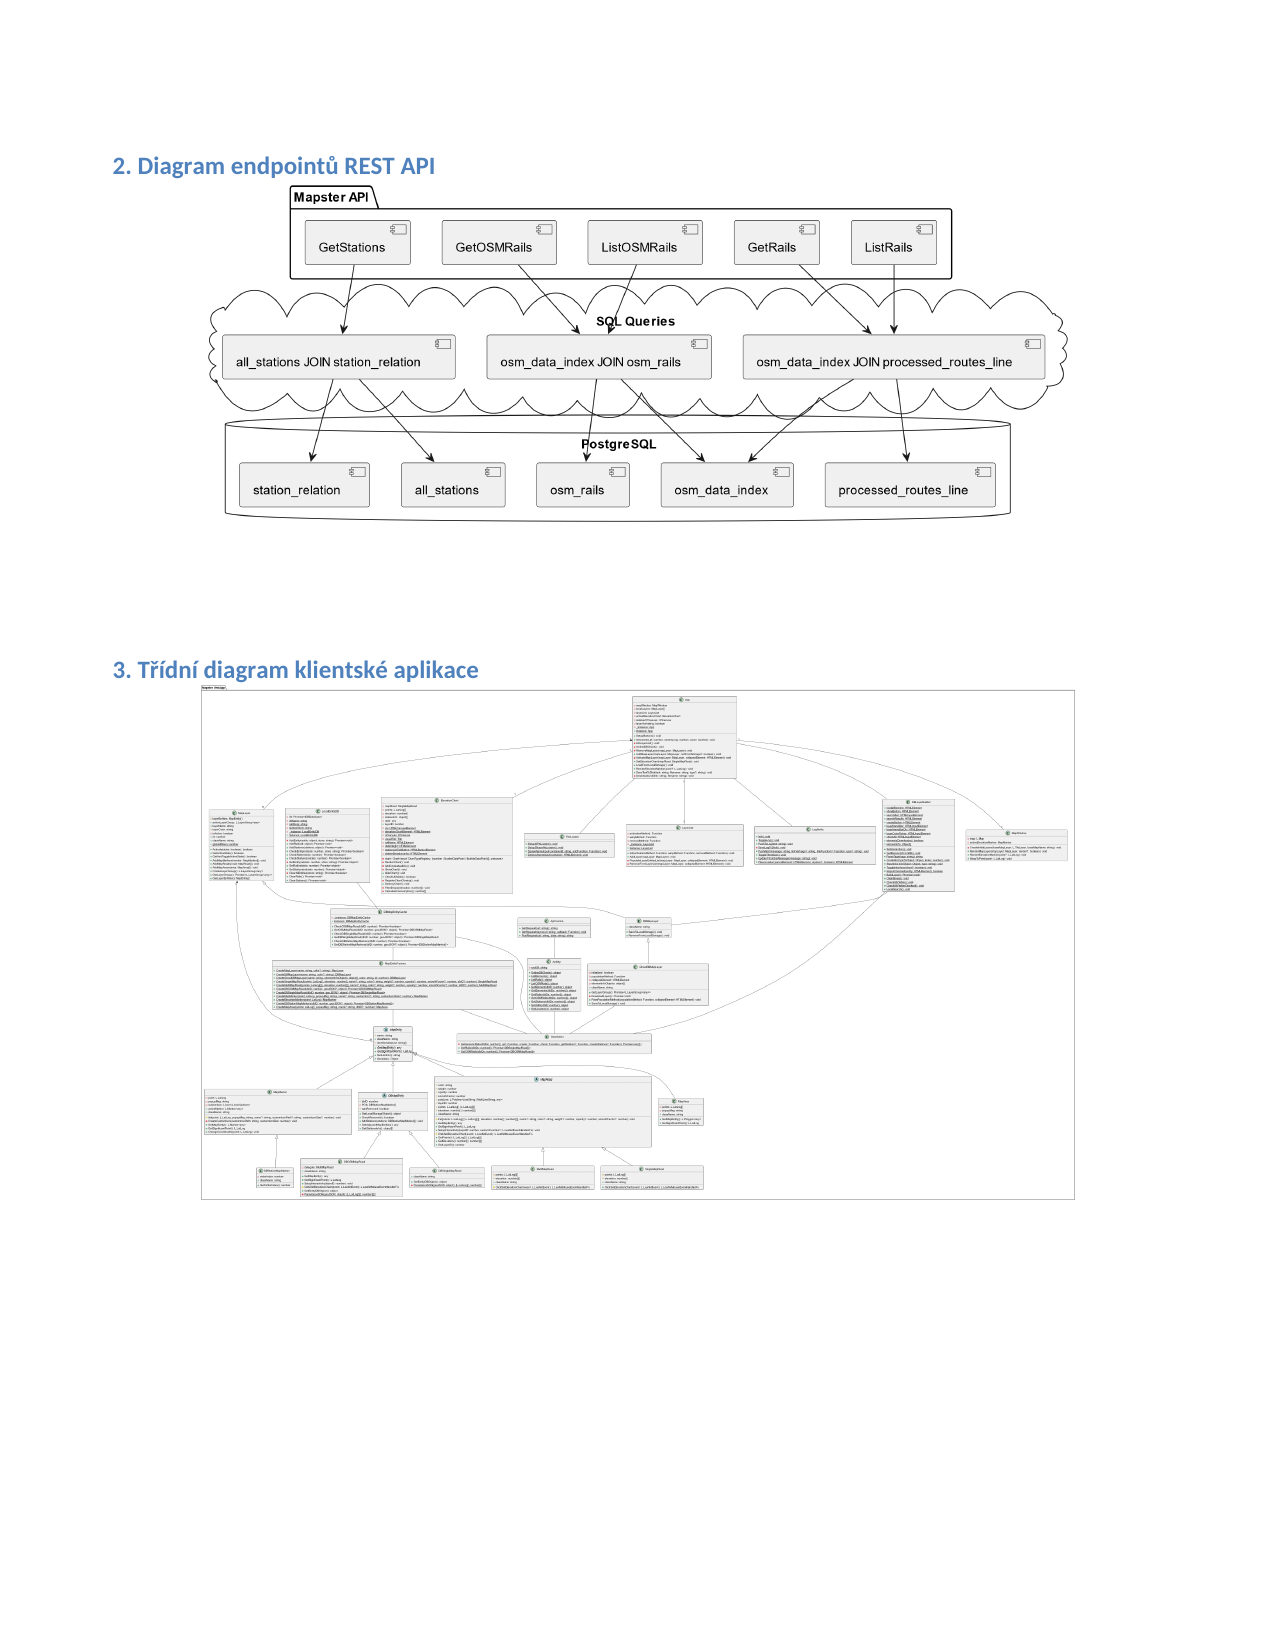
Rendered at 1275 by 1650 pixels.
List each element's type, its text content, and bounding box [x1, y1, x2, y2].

picture [200, 684, 1075, 1201]
picture [200, 180, 1075, 536]
subtitle 2. Diagram endpointů REST API [112, 150, 1162, 181]
subtitle 3. Třídní diagram klientské aplikace [112, 654, 1162, 684]
